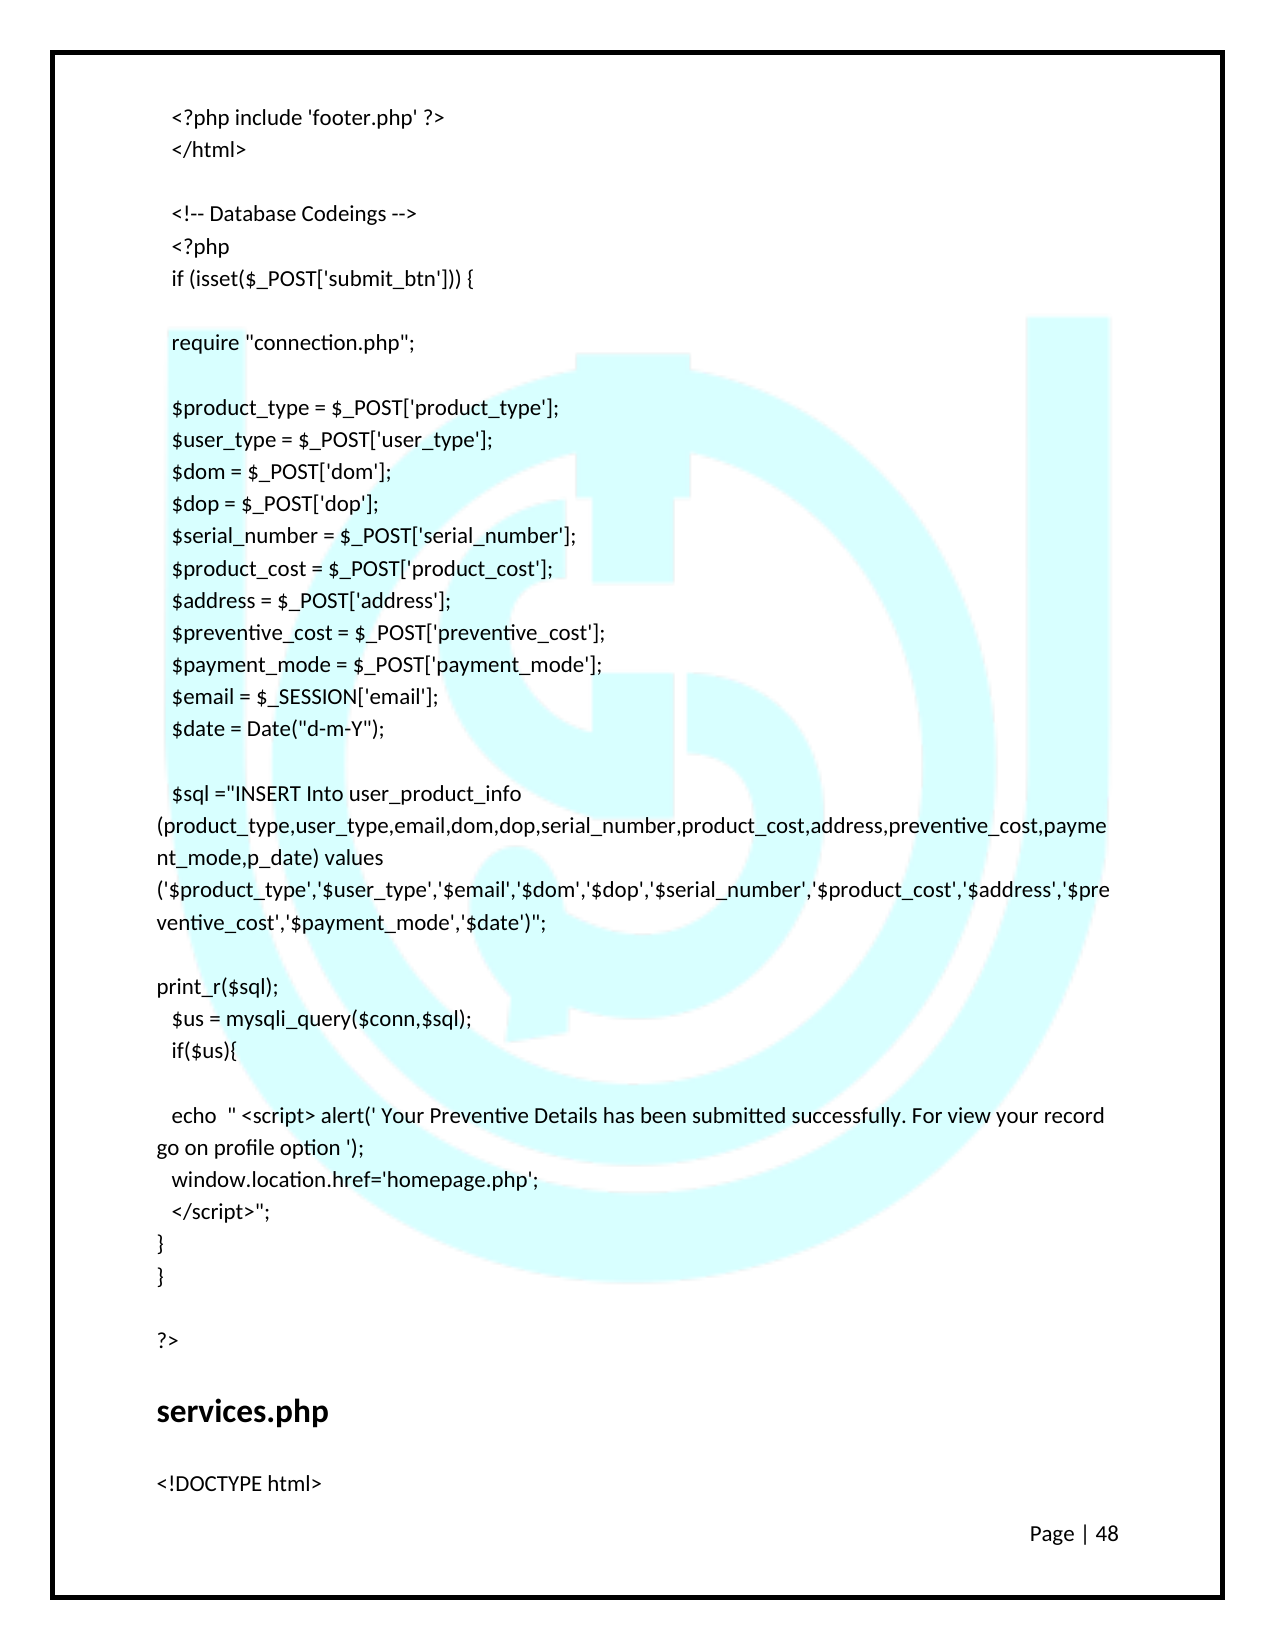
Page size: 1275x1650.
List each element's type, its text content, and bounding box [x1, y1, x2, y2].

text } [156, 1229, 1118, 1258]
text $sql ="INSERT Into user_product_info (product_type,user_type,email,dom,dop,serial_number,product_cost,address,preventive_cost,payment_mode,p_date) values ('$product_type','$user_type','$email','$dom','$dop','$serial_number','$product_cost','$address','$preventive_cost','$payment_mode','$date')"; [156, 779, 1118, 936]
text ?> [156, 1326, 1118, 1354]
text <!DOCTYPE html> [156, 1469, 1118, 1497]
text services.php [156, 1391, 1118, 1431]
text </html> [156, 135, 1118, 163]
text $product_type = $_POST['product_type']; [156, 393, 1118, 421]
text $dom = $_POST['dom']; [156, 457, 1118, 485]
text </script>"; [156, 1197, 1118, 1225]
text require "connection.php"; [156, 328, 1118, 356]
text $address = $_POST['address']; [156, 586, 1118, 614]
text $user_type = $_POST['user_type']; [156, 425, 1118, 453]
text $us = mysqli_query($conn,$sql); [156, 1004, 1118, 1032]
text $product_cost = $_POST['product_cost']; [156, 554, 1118, 582]
text <?php include 'footer.php' ?> [156, 103, 1118, 131]
text print_r($sql); [156, 972, 1118, 1000]
text echo " <script> alert(' Your Preventive Details has been submitted successfully. For view your record go on profile option '); [156, 1101, 1118, 1161]
text $serial_number = $_POST['serial_number']; [156, 521, 1118, 549]
text $date = Date("d-m-Y"); [156, 714, 1118, 743]
text <!-- Database Codeings --> [156, 199, 1118, 228]
text if (isset($_POST['submit_btn'])) { [156, 264, 1118, 292]
text if($us){ [156, 1036, 1118, 1064]
text } [156, 1262, 1118, 1290]
text window.location.href='homepage.php'; [156, 1165, 1118, 1193]
text $email = $_SESSION['email']; [156, 682, 1118, 710]
text $dop = $_POST['dop']; [156, 489, 1118, 517]
text $payment_mode = $_POST['payment_mode']; [156, 650, 1118, 678]
text <?php [156, 232, 1118, 260]
text $preventive_cost = $_POST['preventive_cost']; [156, 618, 1118, 646]
